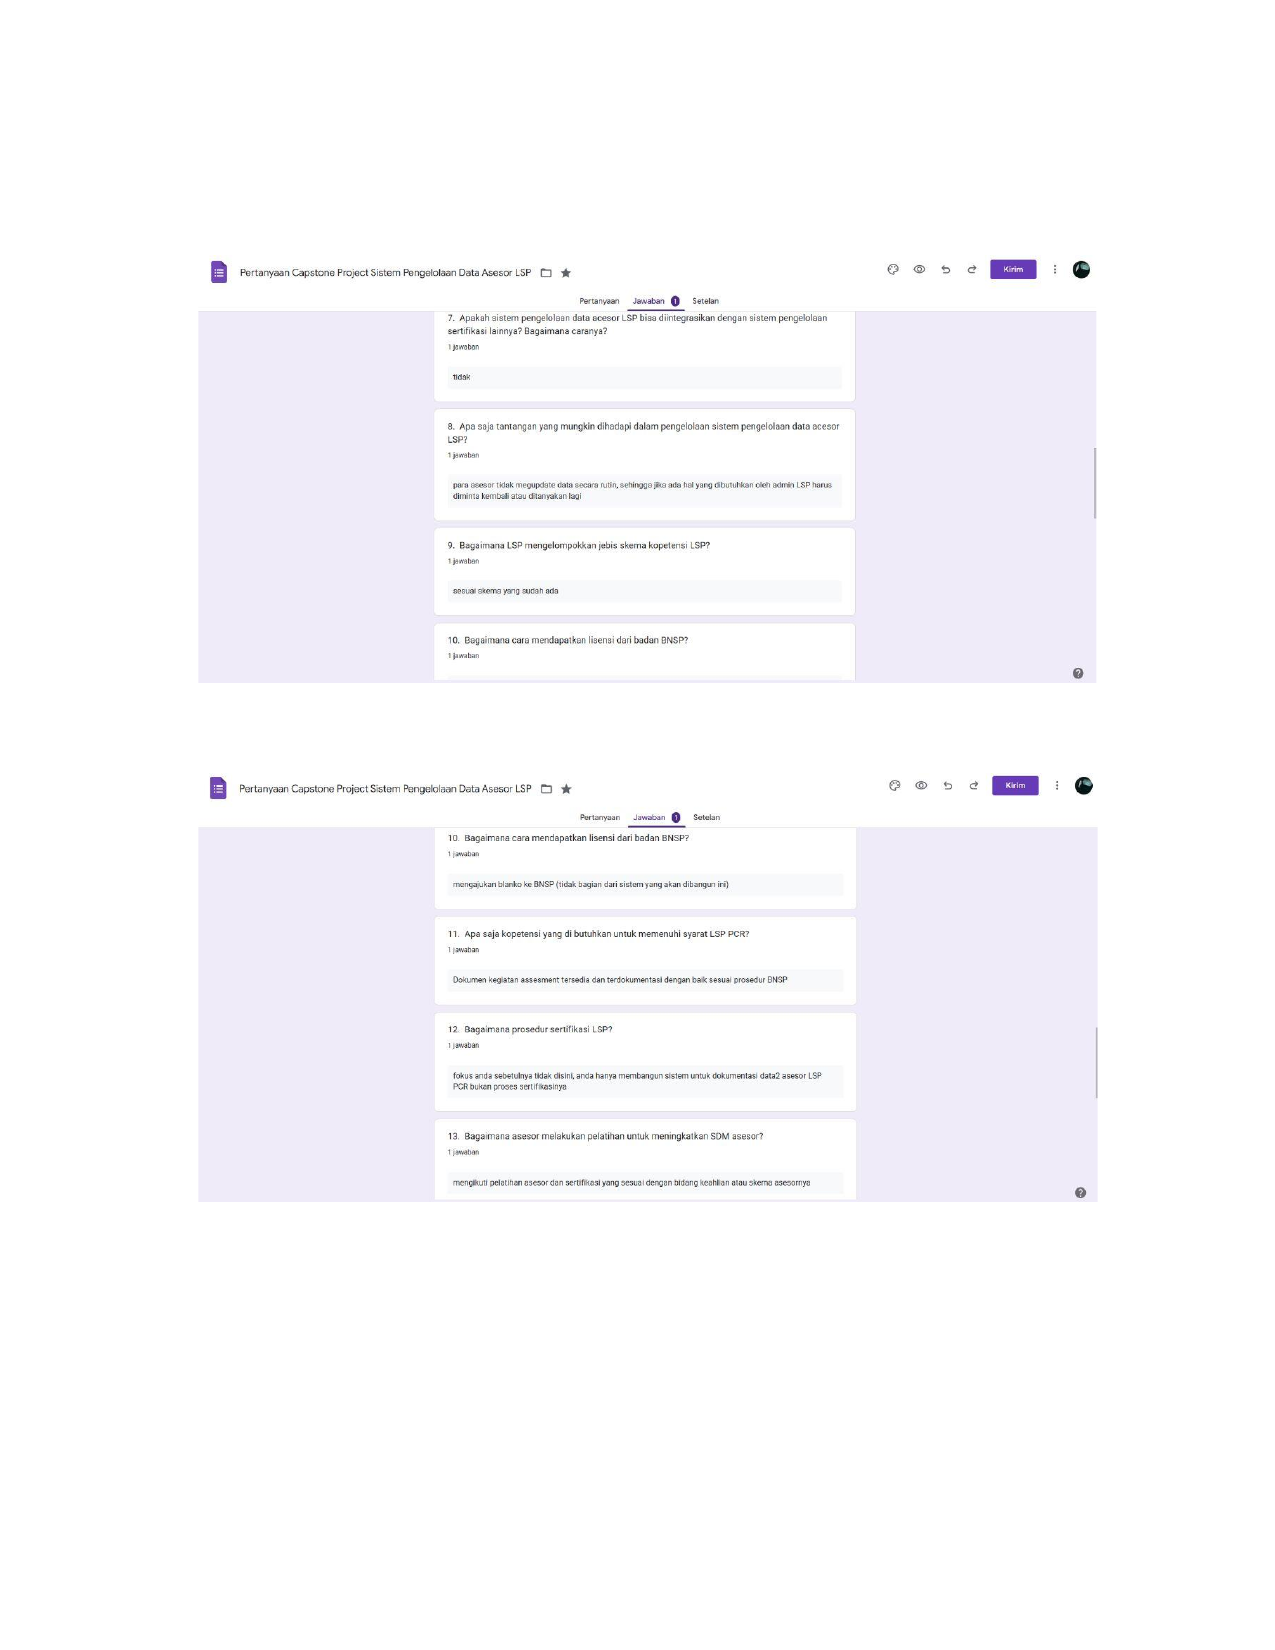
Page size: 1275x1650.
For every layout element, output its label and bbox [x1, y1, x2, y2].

picture [198, 773, 1098, 1202]
picture [198, 255, 1097, 683]
